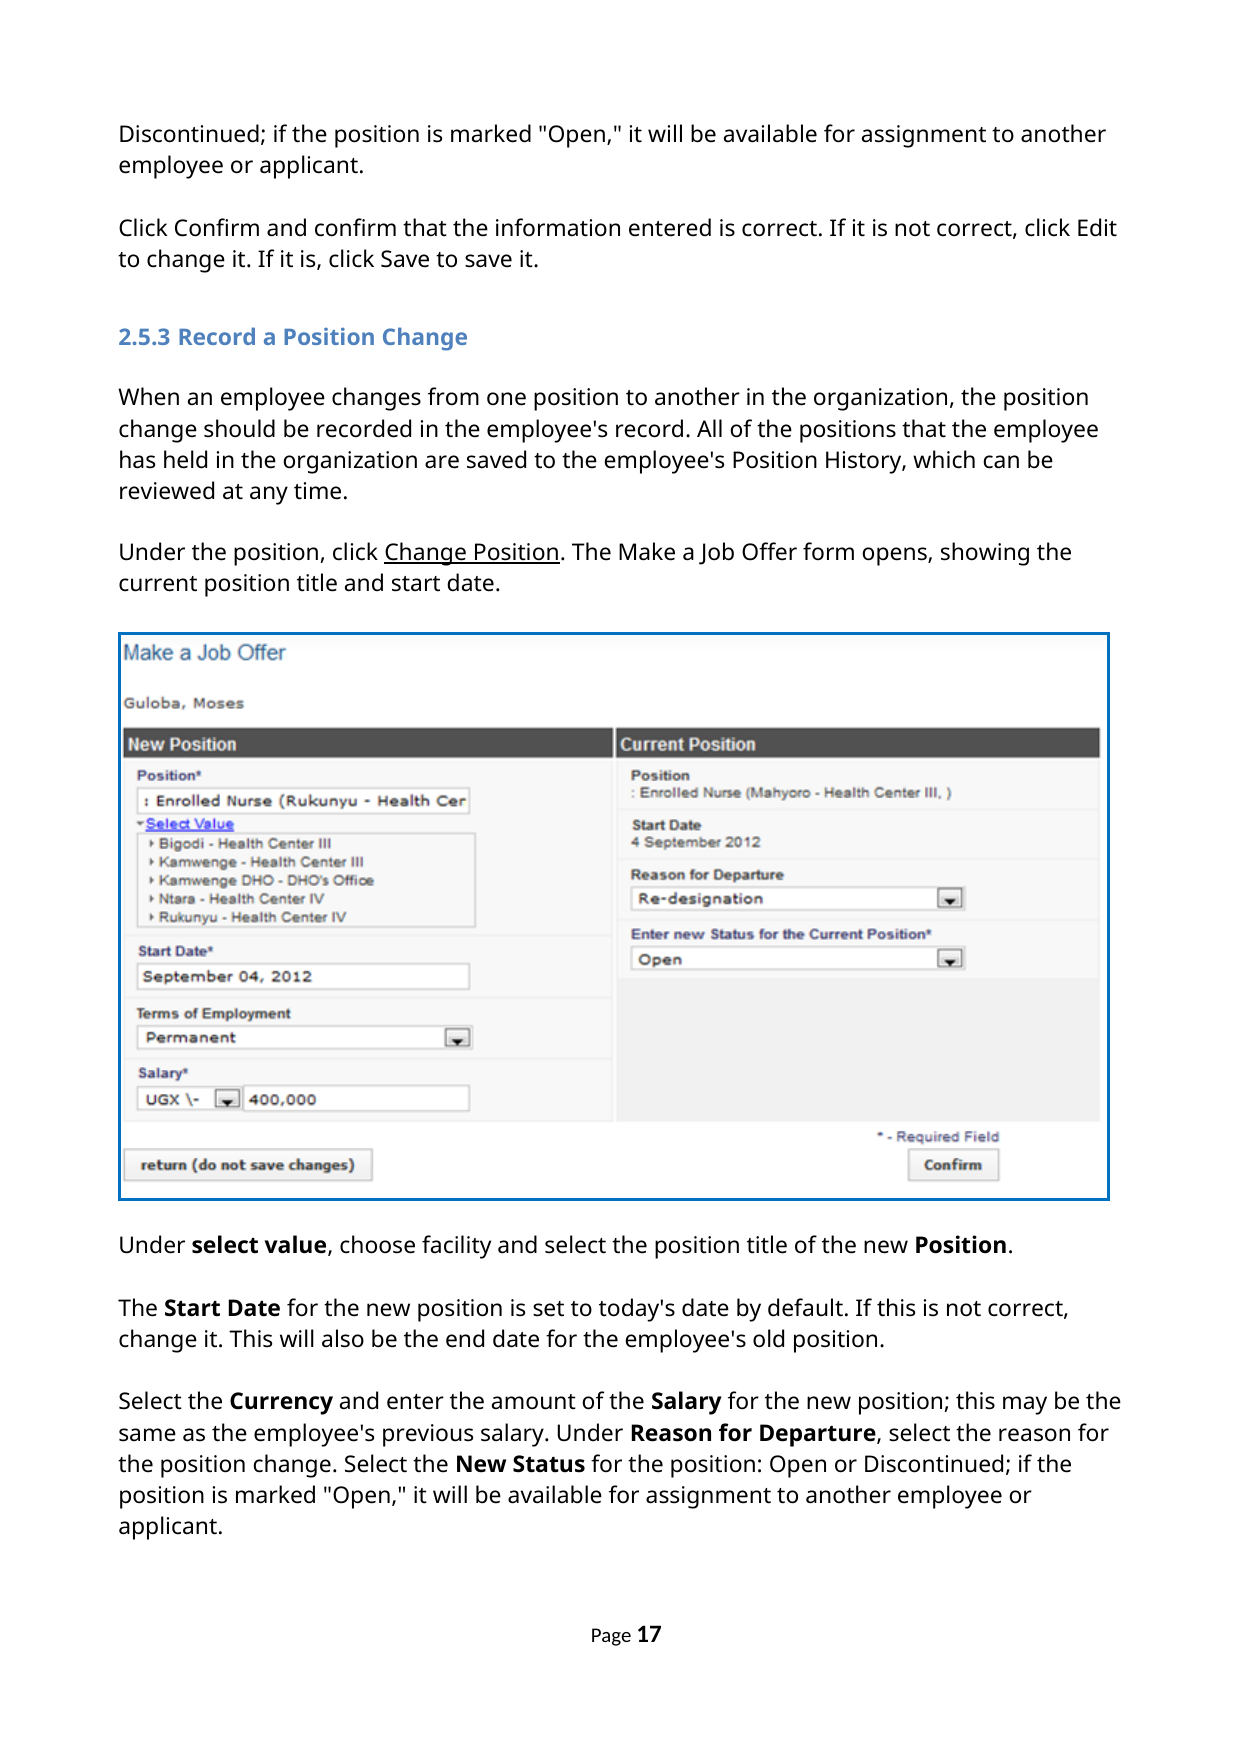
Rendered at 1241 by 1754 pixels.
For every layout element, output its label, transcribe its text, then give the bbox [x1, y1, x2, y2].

picture [121, 635, 1107, 1198]
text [118, 1229, 1134, 1573]
text Click Confirm and confirm that the information entered is correct. If it is not correct, click Edit to change it. If it is, click Save to save it. [118, 212, 1134, 274]
subtitle Record a Position Change [118, 321, 1134, 352]
text Under the position, click Change Position. The Make a Job Offer form opens, showing the current position title and start date. [118, 536, 1134, 598]
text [118, 118, 1134, 181]
text When an employee changes from one position to another in the organization, the position change should be recorded in the employee's record. All of the positions that the employee has held in the organization are saved to the employee's Position History, which can be reviewed at any time. [118, 381, 1134, 506]
